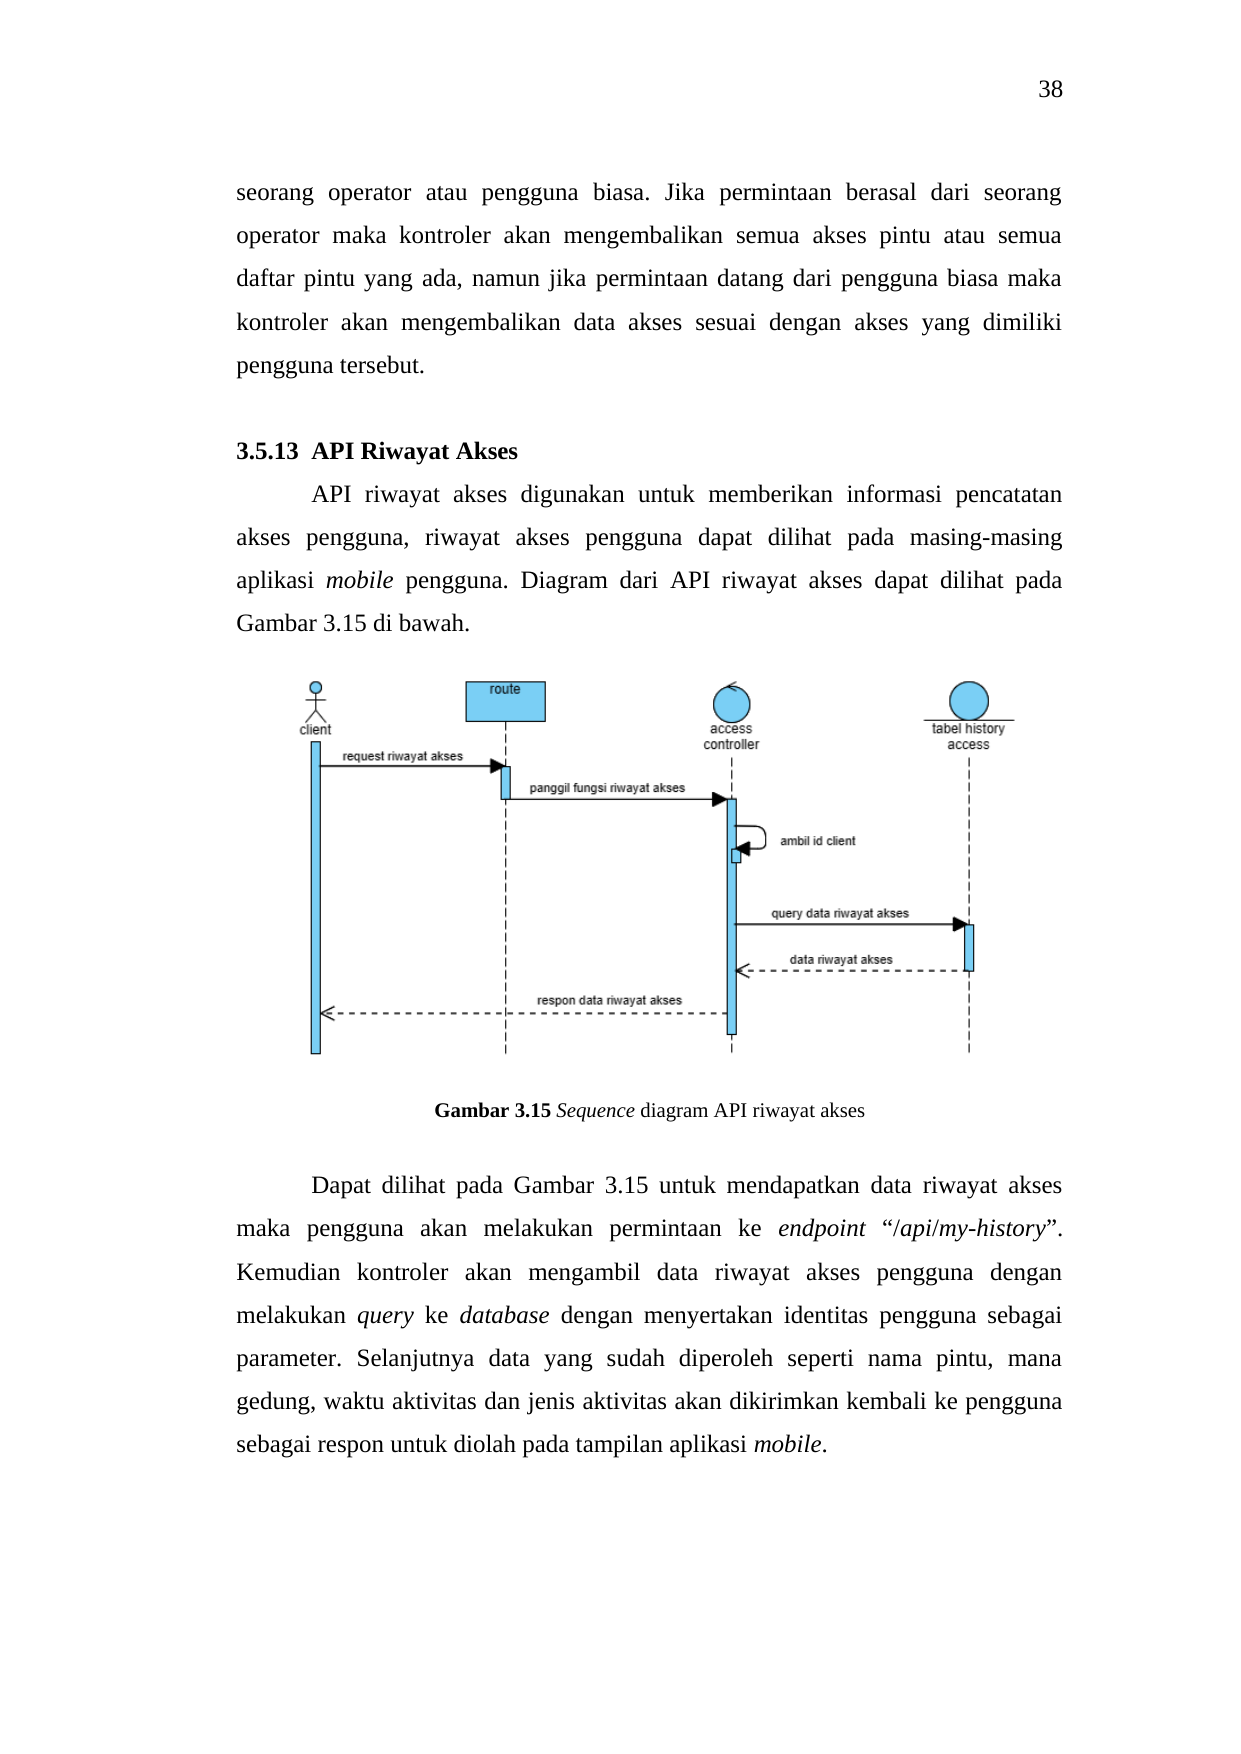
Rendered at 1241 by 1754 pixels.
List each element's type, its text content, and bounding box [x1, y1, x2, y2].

text Gambar 3.15 Sequence diagram API riwayat akses [236, 1098, 1063, 1122]
text API riwayat akses digunakan untuk memberikan informasi pencatatan akses pengguna, riwayat akses pengguna dapat dilihat pada masing-masing aplikasi mobile pengguna. Diagram dari API riwayat akses dapat dilihat pada Gambar 3.15 di bawah. [236, 479, 1063, 637]
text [236, 177, 1063, 378]
picture [267, 651, 1032, 1084]
text Dapat dilihat pada Gambar 3.15 untuk mendapatkan data riwayat akses maka pengguna akan melakukan permintaan ke endpoint “/api/my-history”. Kemudian kontroler akan mengambil data riwayat akses pengguna dengan melakukan query ke database dengan menyertakan identitas pengguna sebagai parameter. Selanjutnya data yang sudah diperoleh seperti nama pintu, mana gedung, waktu aktivitas dan jenis aktivitas akan dikirimkan kembali ke pengguna sebagai respon untuk diolah pada tampilan aplikasi mobile. [236, 1170, 1063, 1458]
text API Riwayat Akses [236, 436, 1063, 465]
